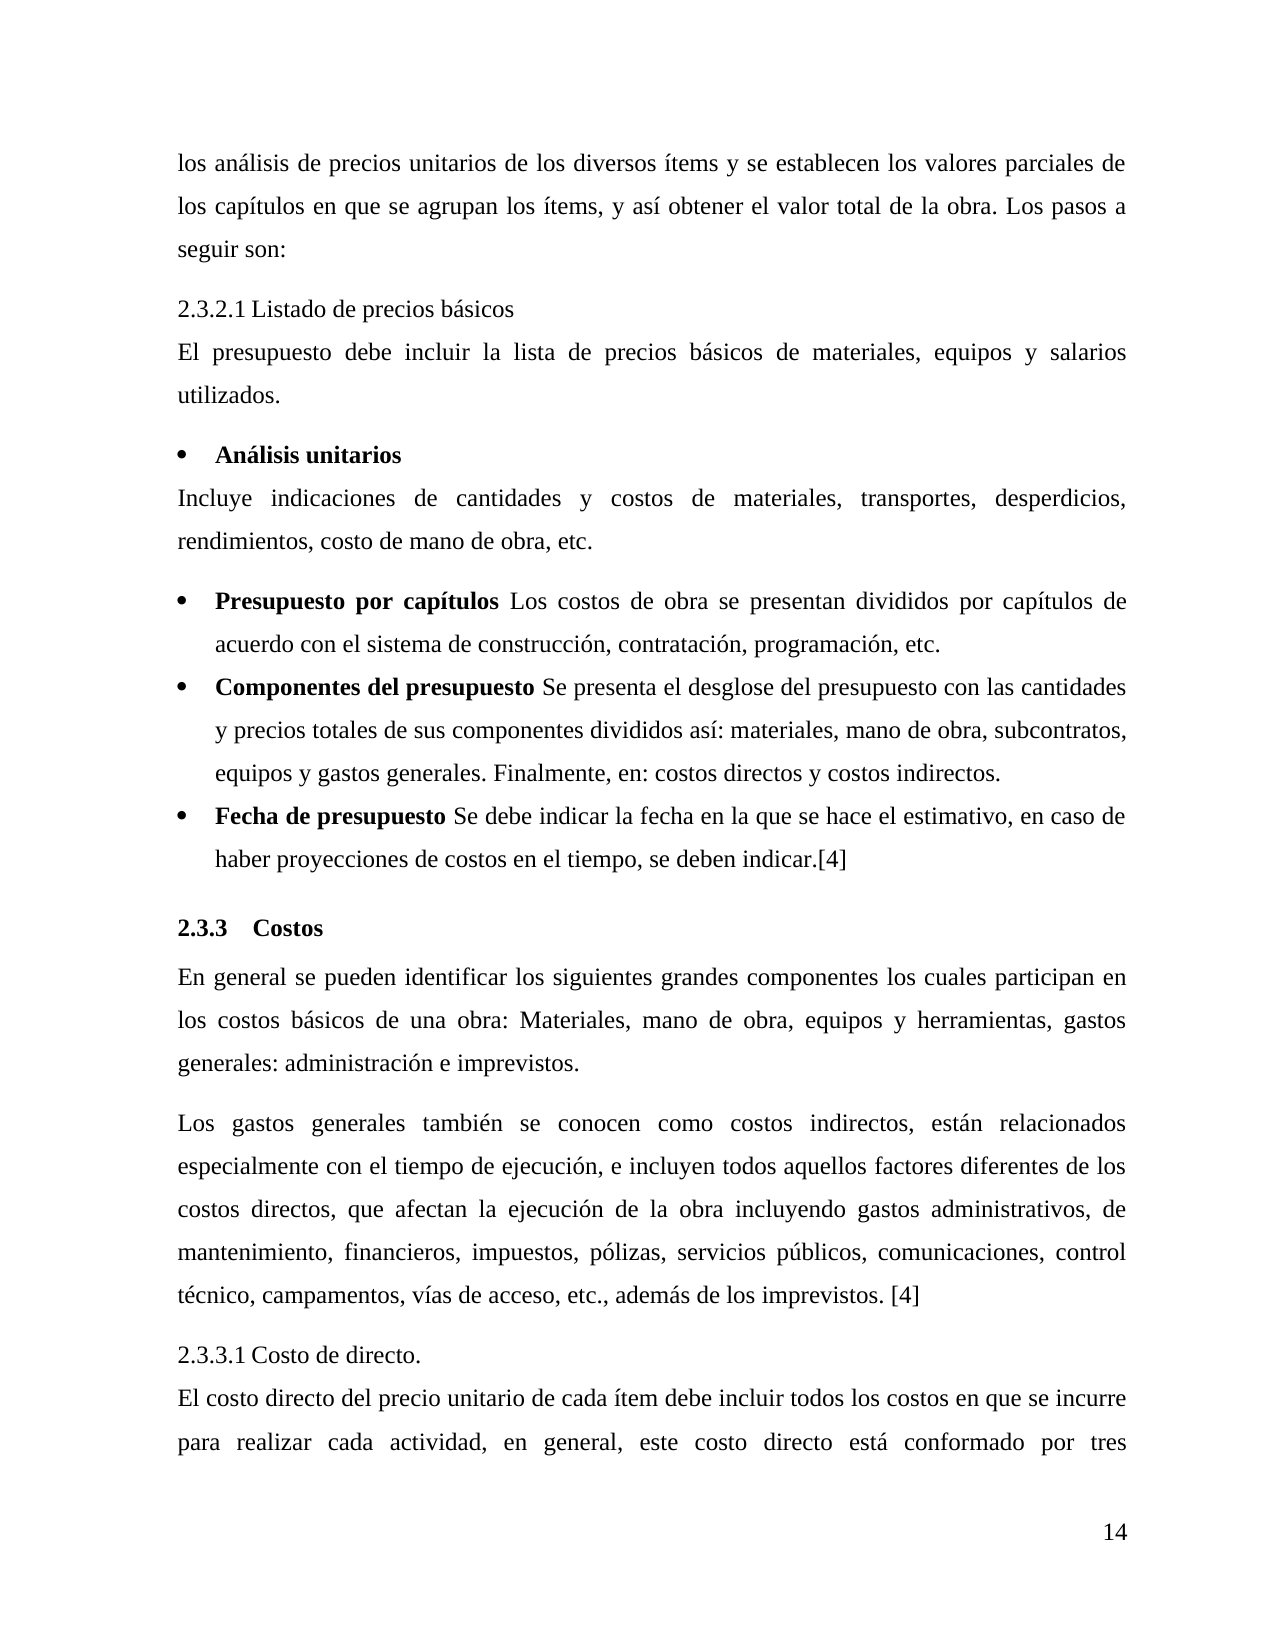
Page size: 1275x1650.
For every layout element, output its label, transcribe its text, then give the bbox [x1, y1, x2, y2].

text Los gastos generales también se conocen como costos indirectos, están relacionados especialmente con el tiempo de ejecución, e incluyen todos aquellos factores diferentes de los costos directos, que afectan la ejecución de la obra incluyendo gastos administrativos, de mantenimiento, financieros, impuestos, pólizas, servicios públicos, comunicaciones, control técnico, campamentos, vías de acceso, etc., además de los imprevistos. [4] [177, 1108, 1127, 1309]
list Fecha de presupuesto Se debe indicar la fecha en la que se hace el estimativo, en caso de haber proyecciones de costos en el tiempo, se deben indicar.[4] [177, 801, 1127, 873]
subtitle Listado de precios básicos [177, 294, 1127, 322]
text El presupuesto debe incluir la lista de precios básicos de materiales, equipos y salarios utilizados. [177, 337, 1127, 409]
text Incluye indicaciones de cantidades y costos de materiales, transportes, desperdicios, rendimientos, costo de mano de obra, etc. [177, 483, 1127, 555]
list Componentes del presupuesto Se presenta el desglose del presupuesto con las cantidades y precios totales de sus componentes divididos así: materiales, mano de obra, subcontratos, equipos y gastos generales. Finalmente, en: costos directos y costos indirectos. [177, 672, 1127, 787]
list Presupuesto por capítulos Los costos de obra se presentan divididos por capítulos de acuerdo con el sistema de construcción, contratación, programación, etc. [177, 586, 1127, 658]
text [177, 1383, 1127, 1455]
subtitle Costos [177, 913, 1127, 941]
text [177, 148, 1127, 263]
text En general se pueden identificar los siguientes grandes componentes los cuales participan en los costos básicos de una obra: Materiales, mano de obra, equipos y herramientas, gastos generales: administración e imprevistos. [177, 962, 1127, 1077]
subtitle Análisis unitarios [177, 440, 1127, 468]
subtitle Costo de directo. [177, 1340, 1127, 1369]
